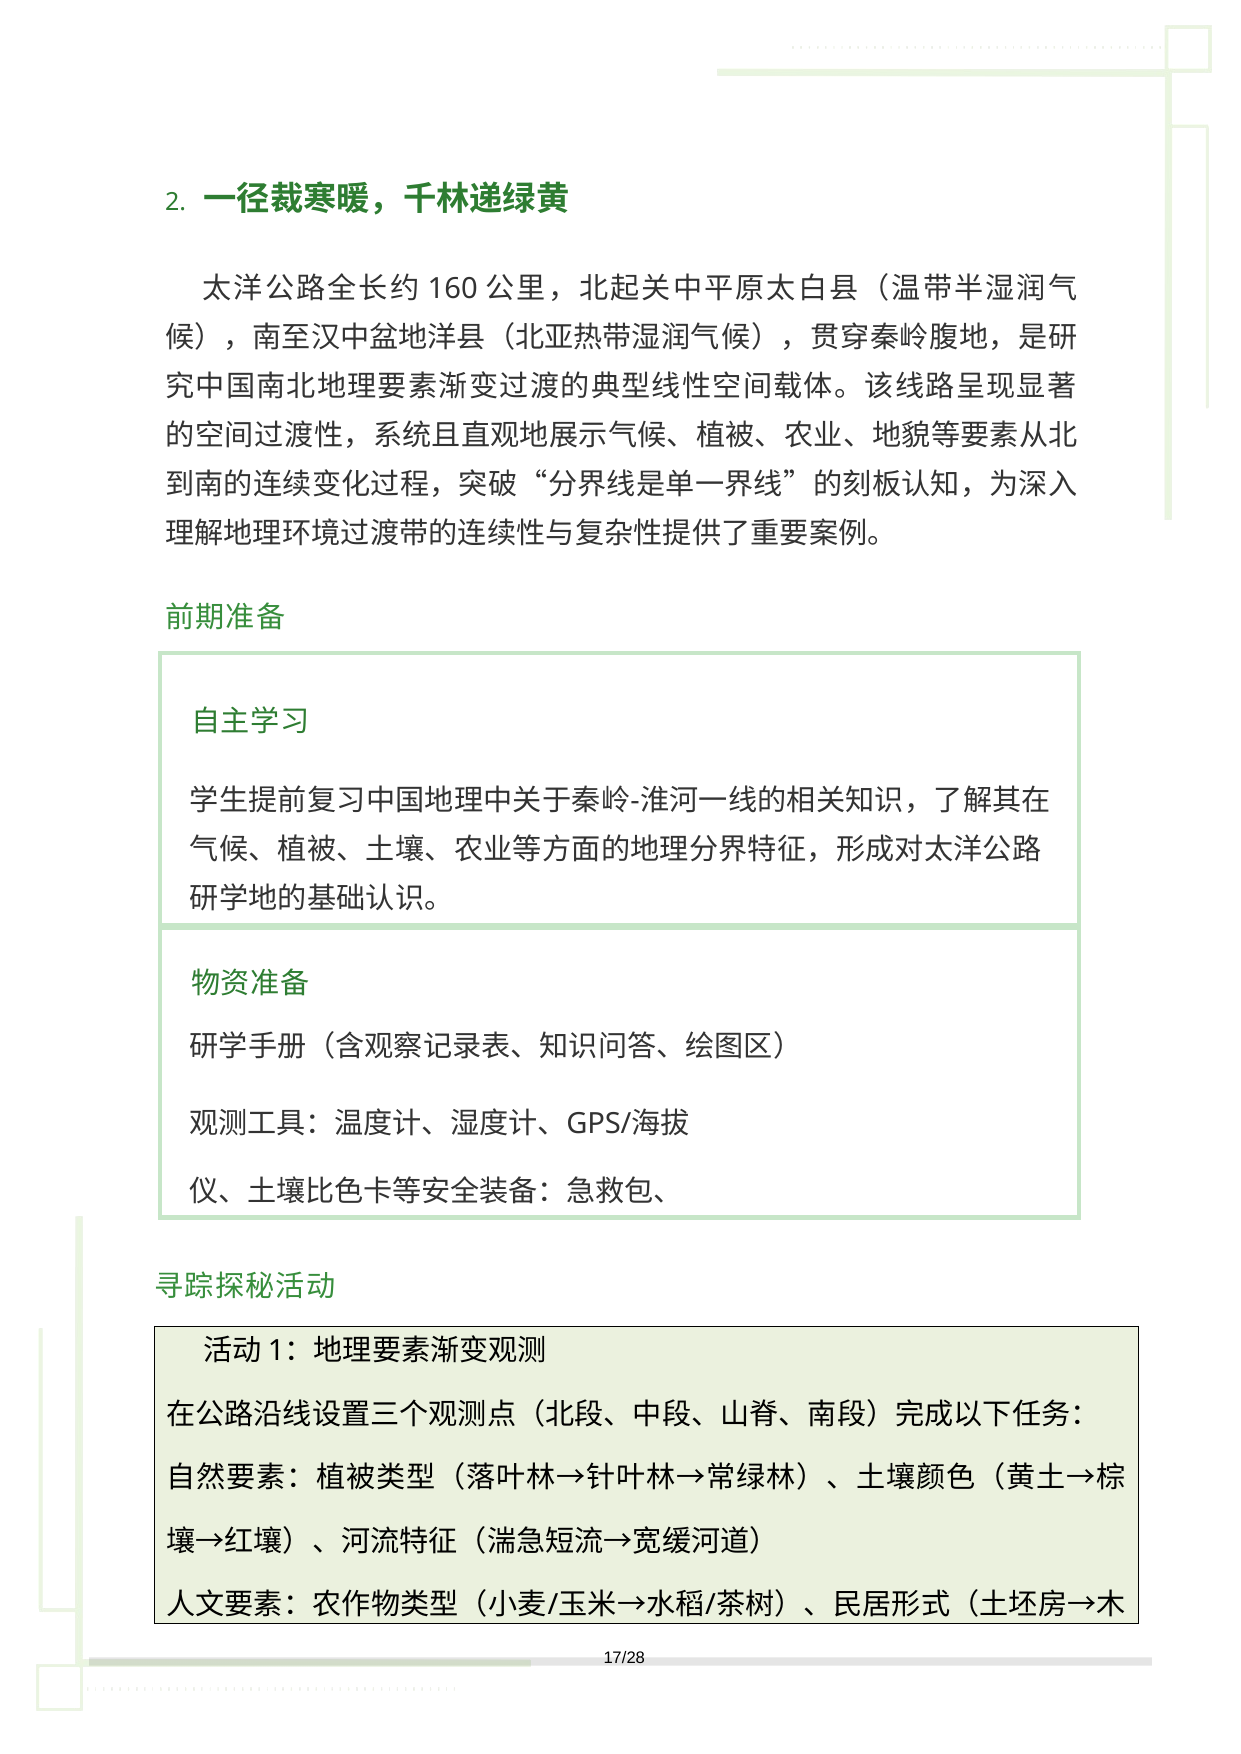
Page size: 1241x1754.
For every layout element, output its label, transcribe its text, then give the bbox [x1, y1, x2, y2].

text 寻踪探秘活动 [154, 636, 1090, 1304]
subtitle 前期准备 [165, 594, 1090, 636]
subtitle 一径裁寒暖，千林递绿黄 [165, 171, 1090, 219]
text 太洋公路全长约160公里，北起关中平原太白县（温带半湿润气候），南至汉中盆地洋县（北亚热带湿润气候），贯穿秦岭腹地，是研究中国南北地理要素渐变过渡的典型线性空间载体。该线路呈现显著的空间过渡性，系统且直观地展示气候、植被、农业、地貌等要素从北到南的连续变化过程，突破“分界线是单一界线”的刻板认知，为深入理解地理环境过渡带的连续性与复杂性提供了重要案例。 [165, 265, 1078, 552]
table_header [155, 1327, 1138, 1623]
